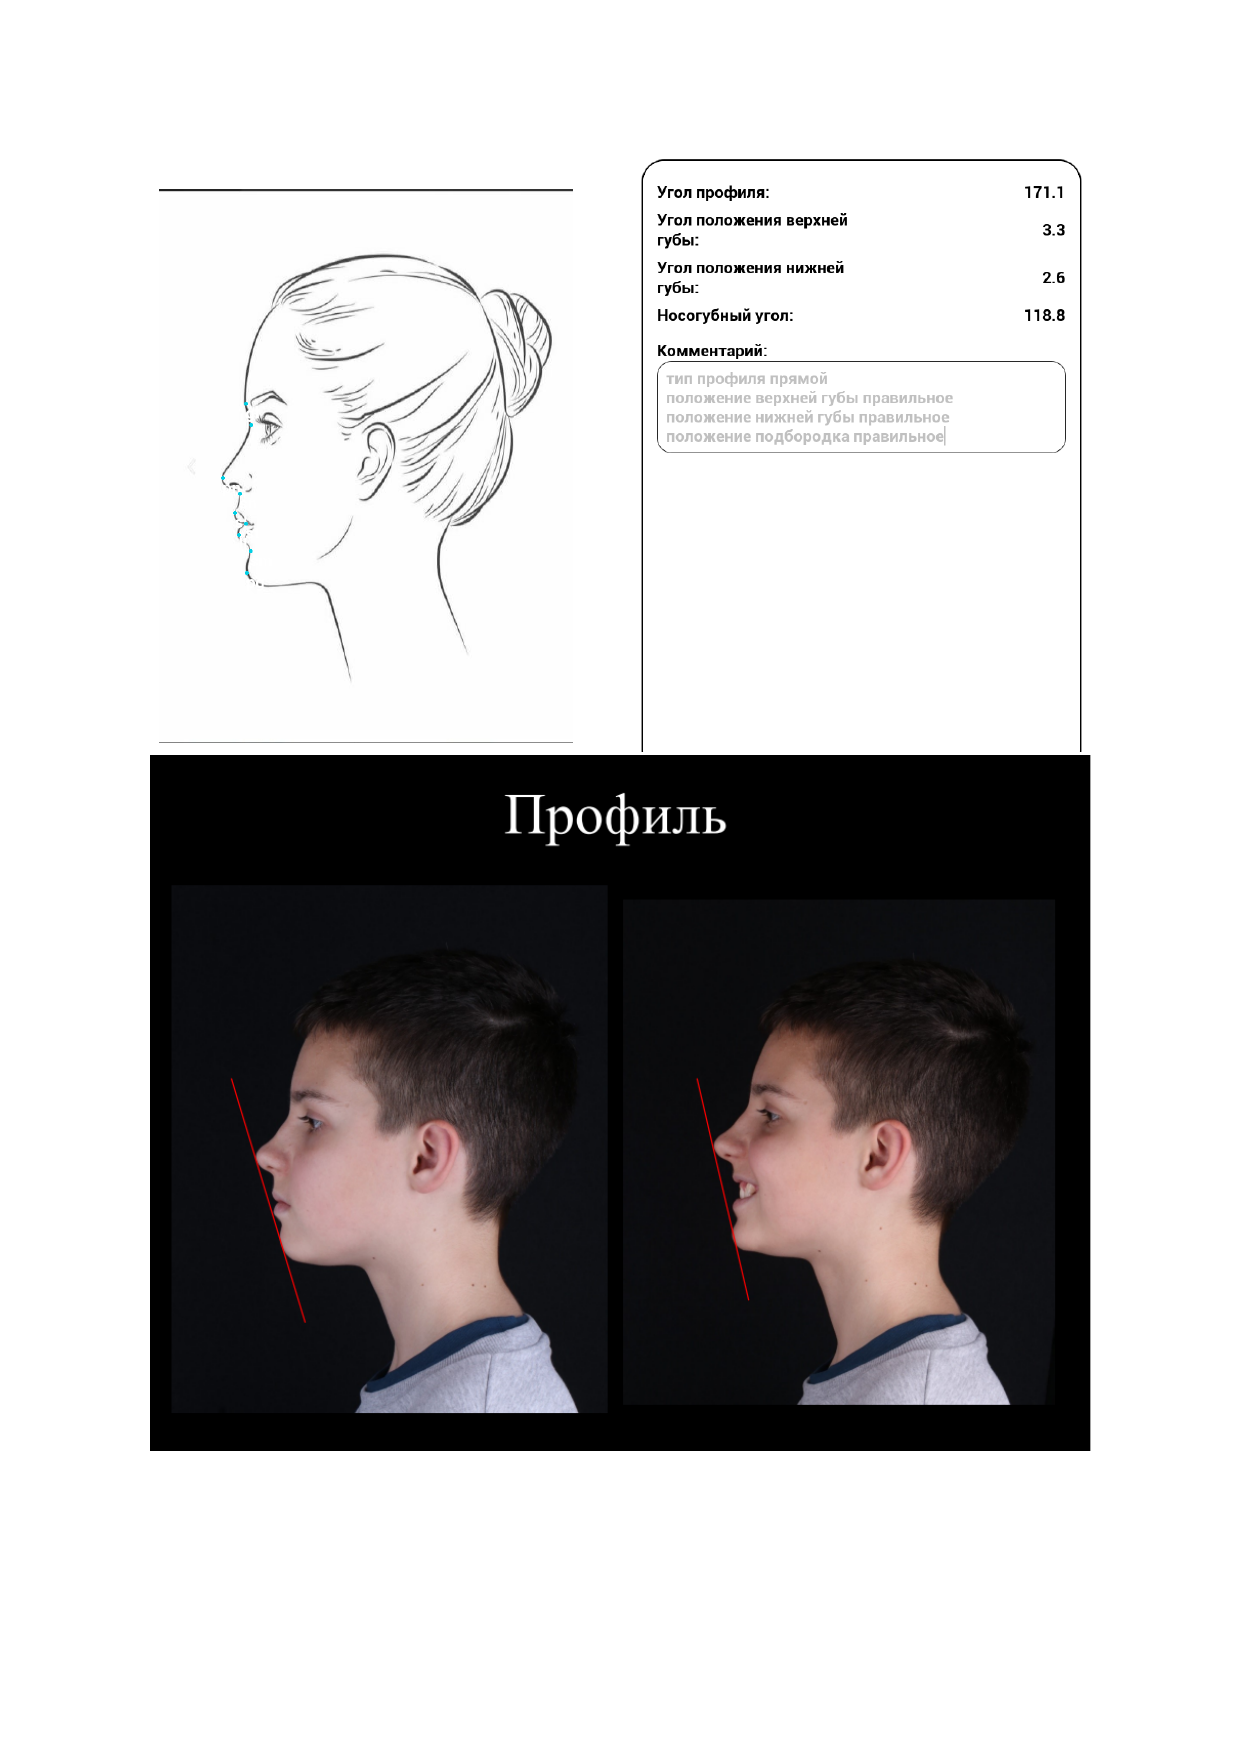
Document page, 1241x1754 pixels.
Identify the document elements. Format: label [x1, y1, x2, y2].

picture [150, 755, 1091, 1451]
picture [150, 150, 1091, 752]
